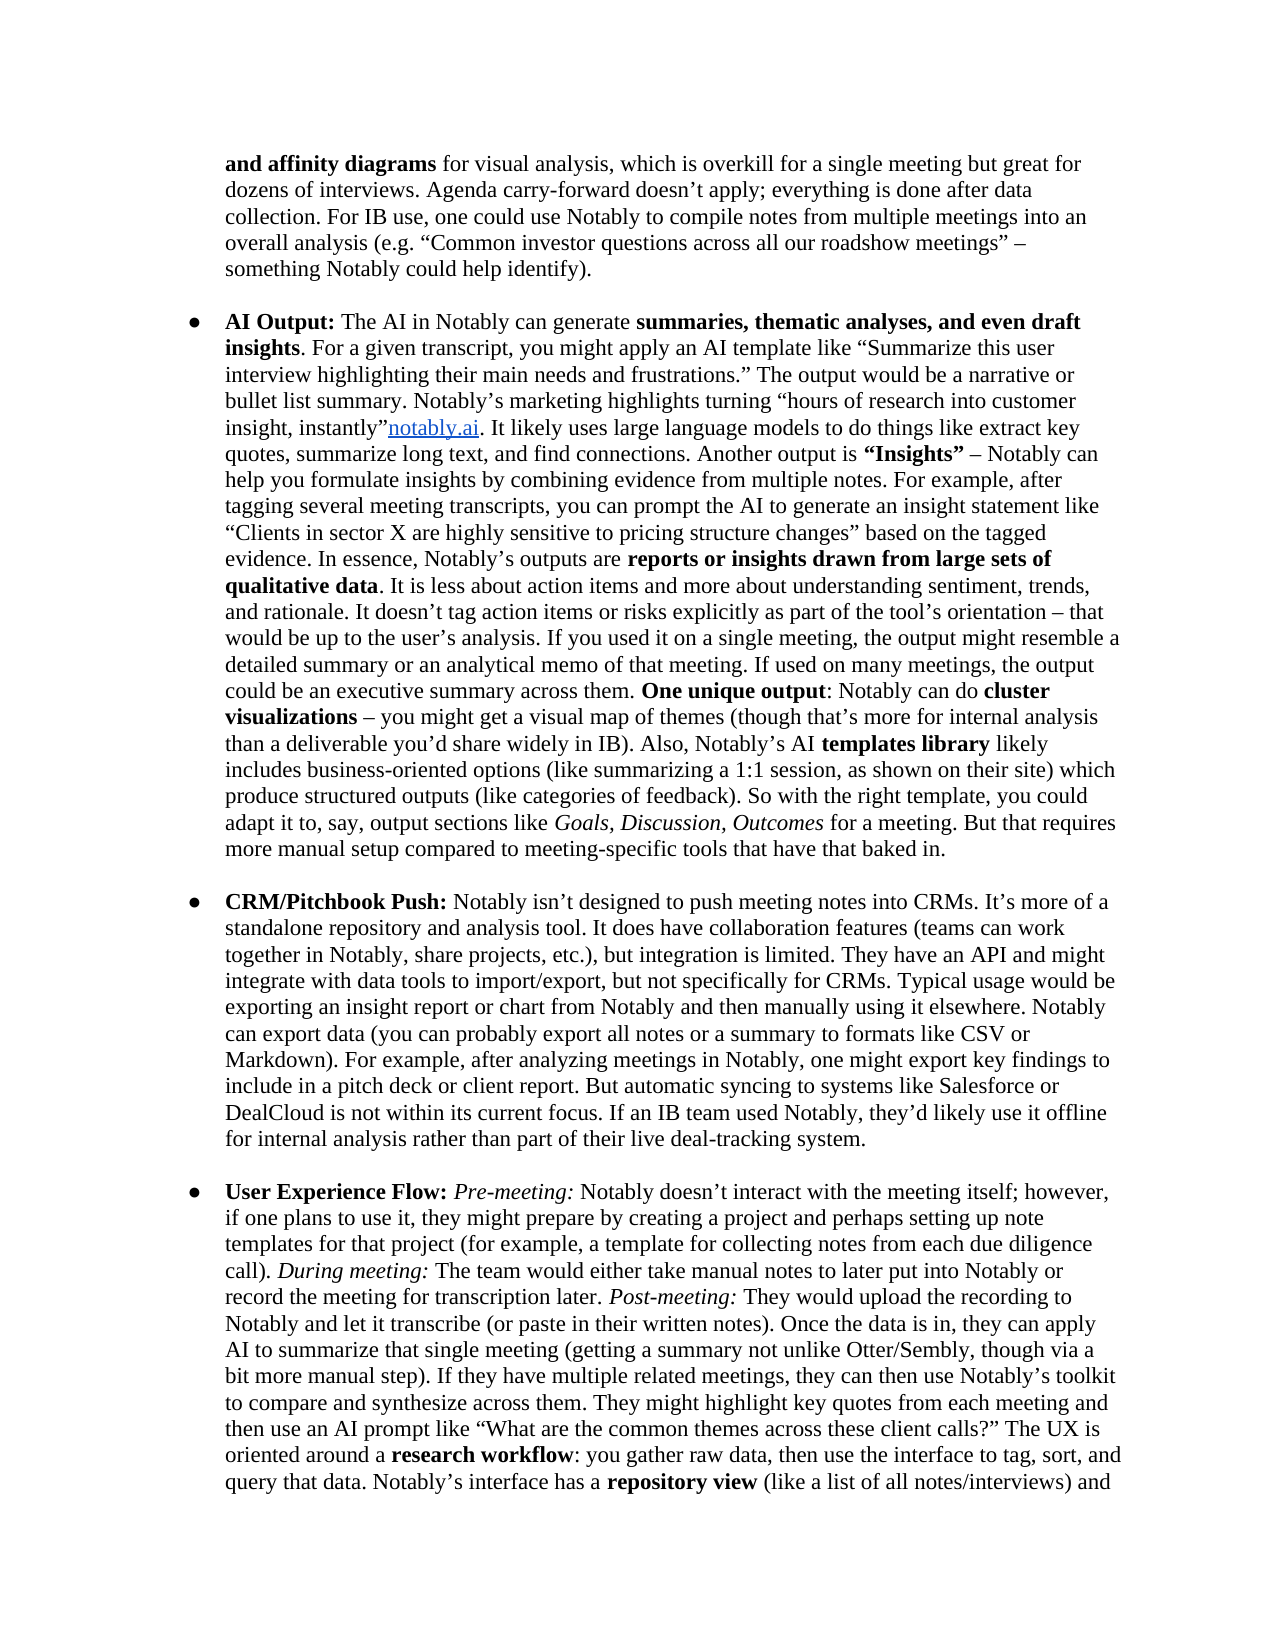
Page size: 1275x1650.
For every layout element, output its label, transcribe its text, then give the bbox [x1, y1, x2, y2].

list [187, 1178, 1125, 1494]
list AI Output: The AI in Notably can generate summaries, thematic analyses, and even draft insights. For a given transcript, you might apply an AI template like “Summarize this user interview highlighting their main needs and frustrations.” The output would be a narrative or bullet list summary. Notably’s marketing highlights turning “hours of research into customer insight, instantly”notably.ai. It likely uses large language models to do things like extract key quotes, summarize long text, and find connections. Another output is “Insights” – Notably can help you formulate insights by combining evidence from multiple notes. For example, after tagging several meeting transcripts, you can prompt the AI to generate an insight statement like “Clients in sector X are highly sensitive to pricing structure changes” based on the tagged evidence. In essence, Notably’s outputs are reports or insights drawn from large sets of qualitative data. It is less about action items and more about understanding sentiment, trends, and rationale. It doesn’t tag action items or risks explicitly as part of the tool’s orientation – that would be up to the user’s analysis. If you used it on a single meeting, the output might resemble a detailed summary or an analytical memo of that meeting. If used on many meetings, the output could be an executive summary across them. One unique output: Notably can do cluster visualizations – you might get a visual map of themes (though that’s more for internal analysis than a deliverable you’d share widely in IB). Also, Notably’s AI templates library likely includes business-oriented options (like summarizing a 1:1 session, as shown on their site) which produce structured outputs (like categories of feedback). So with the right template, you could adapt it to, say, output sections like Goals, Discussion, Outcomes for a meeting. But that requires more manual setup compared to meeting-specific tools that have that baked in. [187, 308, 1125, 888]
list CRM/Pitchbook Push: Notably isn’t designed to push meeting notes into CRMs. It’s more of a standalone repository and analysis tool. It does have collaboration features (teams can work together in Notably, share projects, etc.), but integration is limited. They have an API and might integrate with data tools to import/export, but not specifically for CRMs. Typical usage would be exporting an insight report or chart from Notably and then manually using it elsewhere. Notably can export data (you can probably export all notes or a summary to formats like CSV or Markdown). For example, after analyzing meetings in Notably, one might export key findings to include in a pitch deck or client report. But automatic syncing to systems like Salesforce or DealCloud is not within its current focus. If an IB team used Notably, they’d likely use it offline for internal analysis rather than part of their live deal-tracking system. [187, 888, 1125, 1178]
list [187, 150, 1125, 308]
